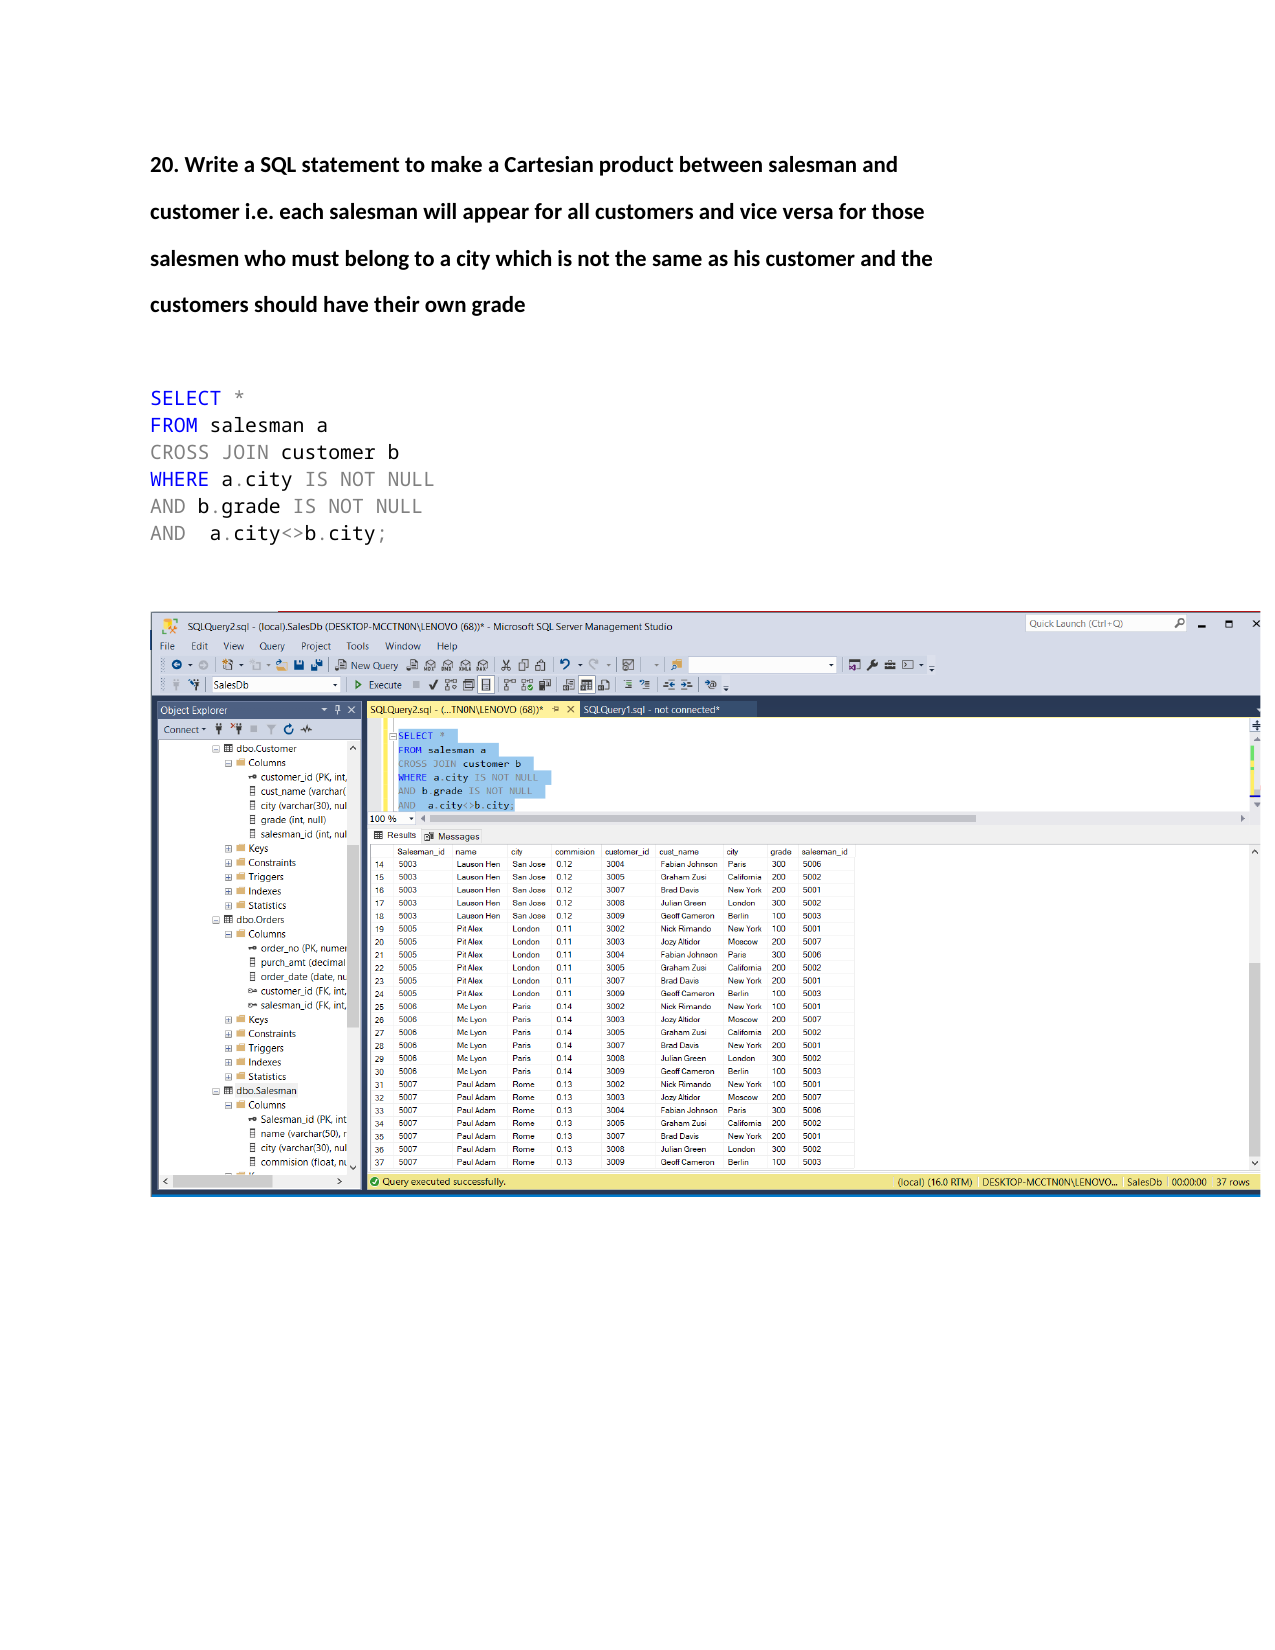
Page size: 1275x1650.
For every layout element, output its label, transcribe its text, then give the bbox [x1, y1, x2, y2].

text FROM salesman a [150, 411, 1125, 438]
text salesmen who must belong to a city which is not the same as his customer and the [150, 244, 1125, 272]
text customers should have their own grade [150, 291, 1125, 319]
text AND a.city<>b.city; [150, 519, 1125, 546]
text customer i.e. each salesman will appear for all customers and vice versa for those [150, 197, 1125, 225]
text AND b.grade IS NOT NULL [150, 492, 1125, 519]
text 20. Write a SQL statement to make a Cartesian product between salesman and [150, 150, 1125, 178]
text WHERE a.city IS NOT NULL [150, 465, 1125, 492]
text SELECT * [150, 384, 1125, 411]
text CROSS JOIN customer b [150, 438, 1125, 465]
picture [150, 611, 1261, 1197]
